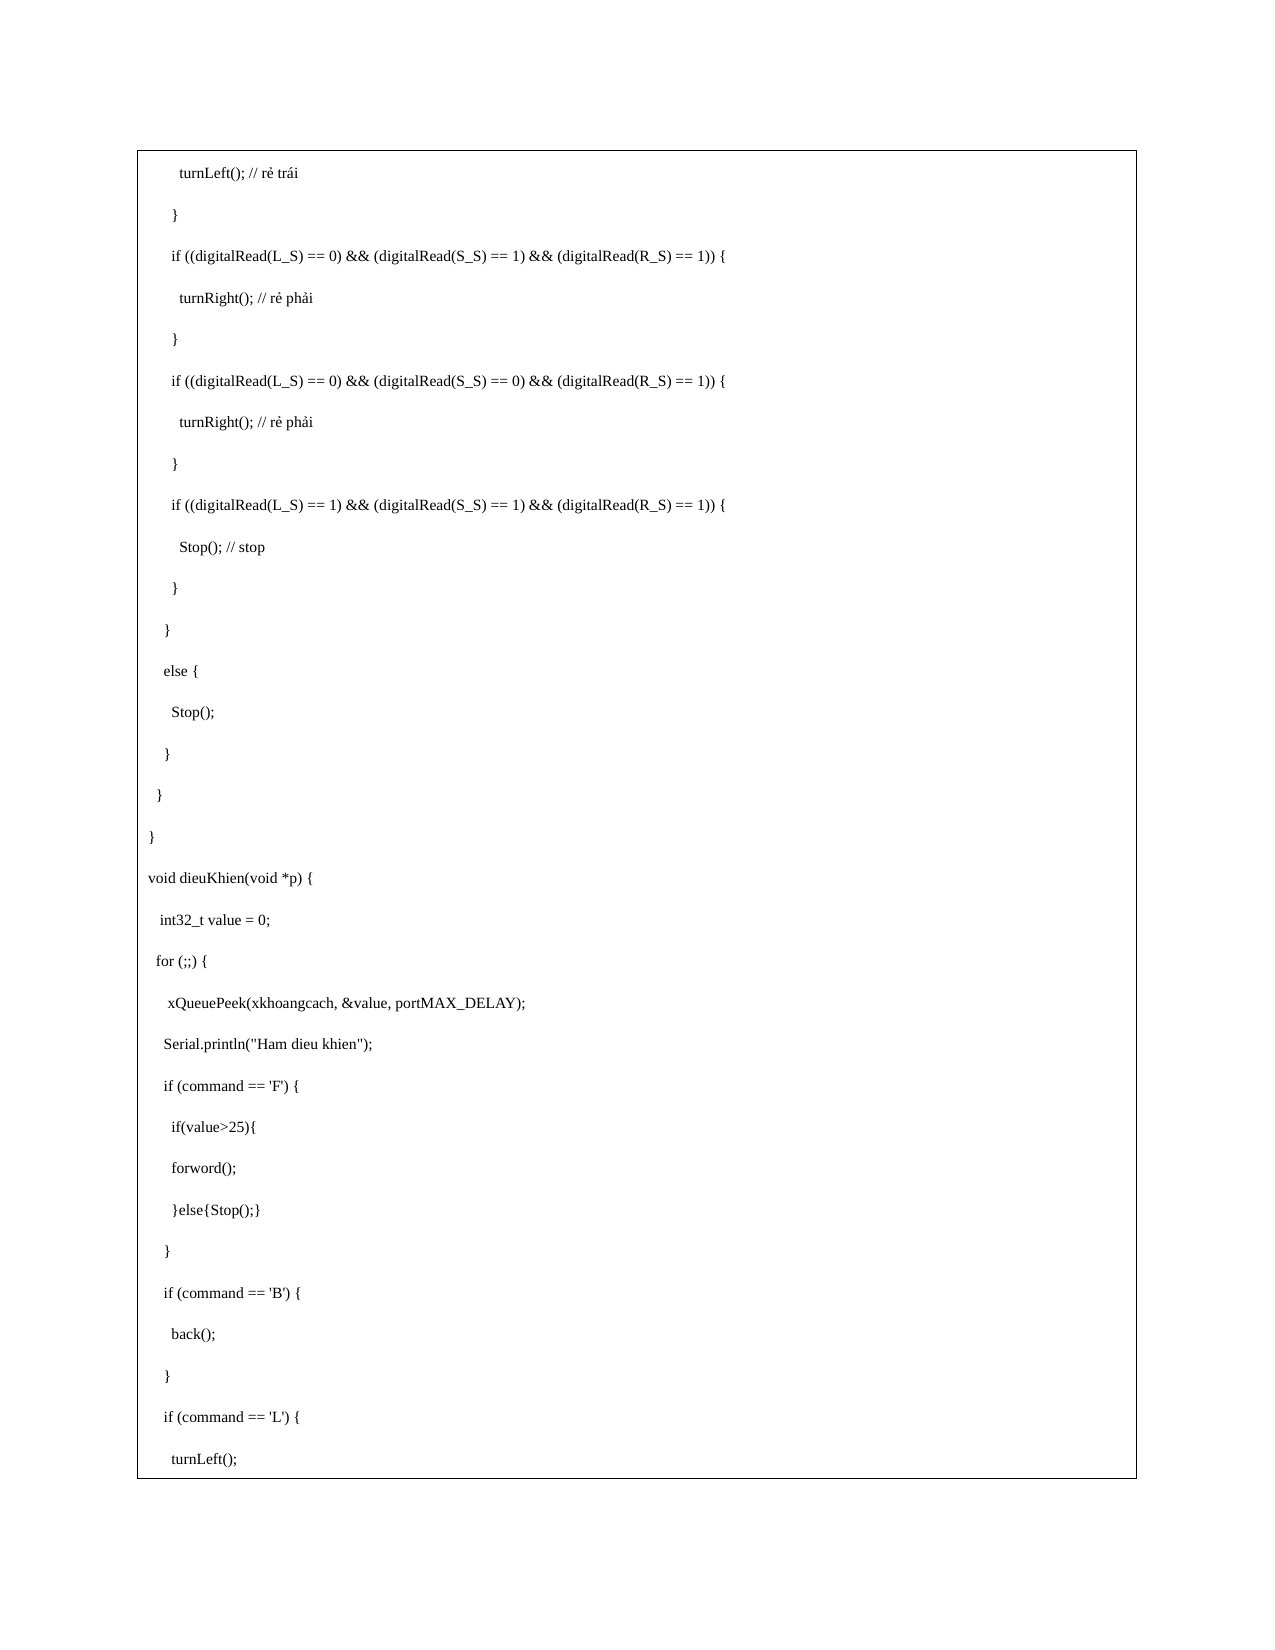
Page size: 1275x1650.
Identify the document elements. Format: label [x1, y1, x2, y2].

table_header [138, 151, 1136, 1478]
